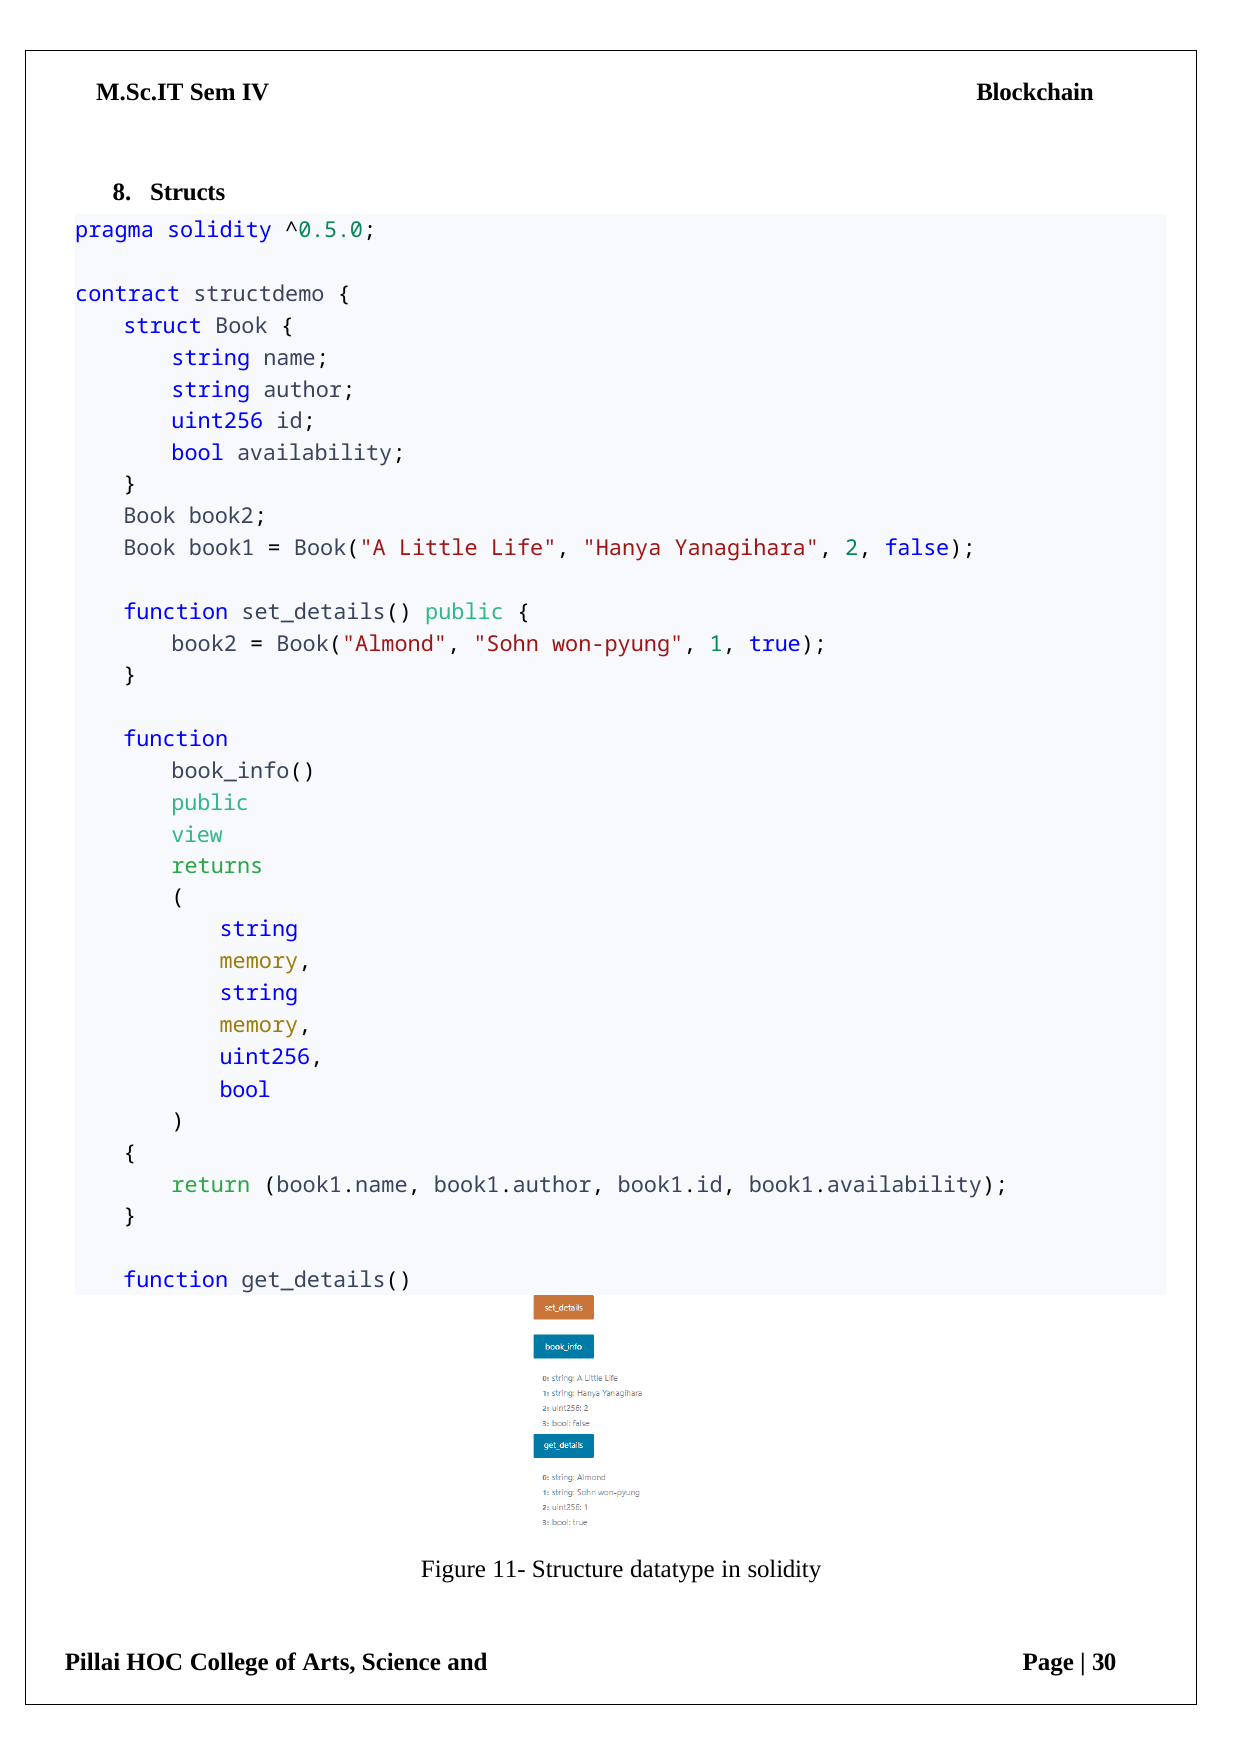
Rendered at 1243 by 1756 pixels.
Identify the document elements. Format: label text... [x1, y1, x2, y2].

text Figure 11- Structure datatype in solidity [45, 1554, 1196, 1583]
list Structs [112, 177, 1196, 205]
picture [533, 1295, 642, 1525]
